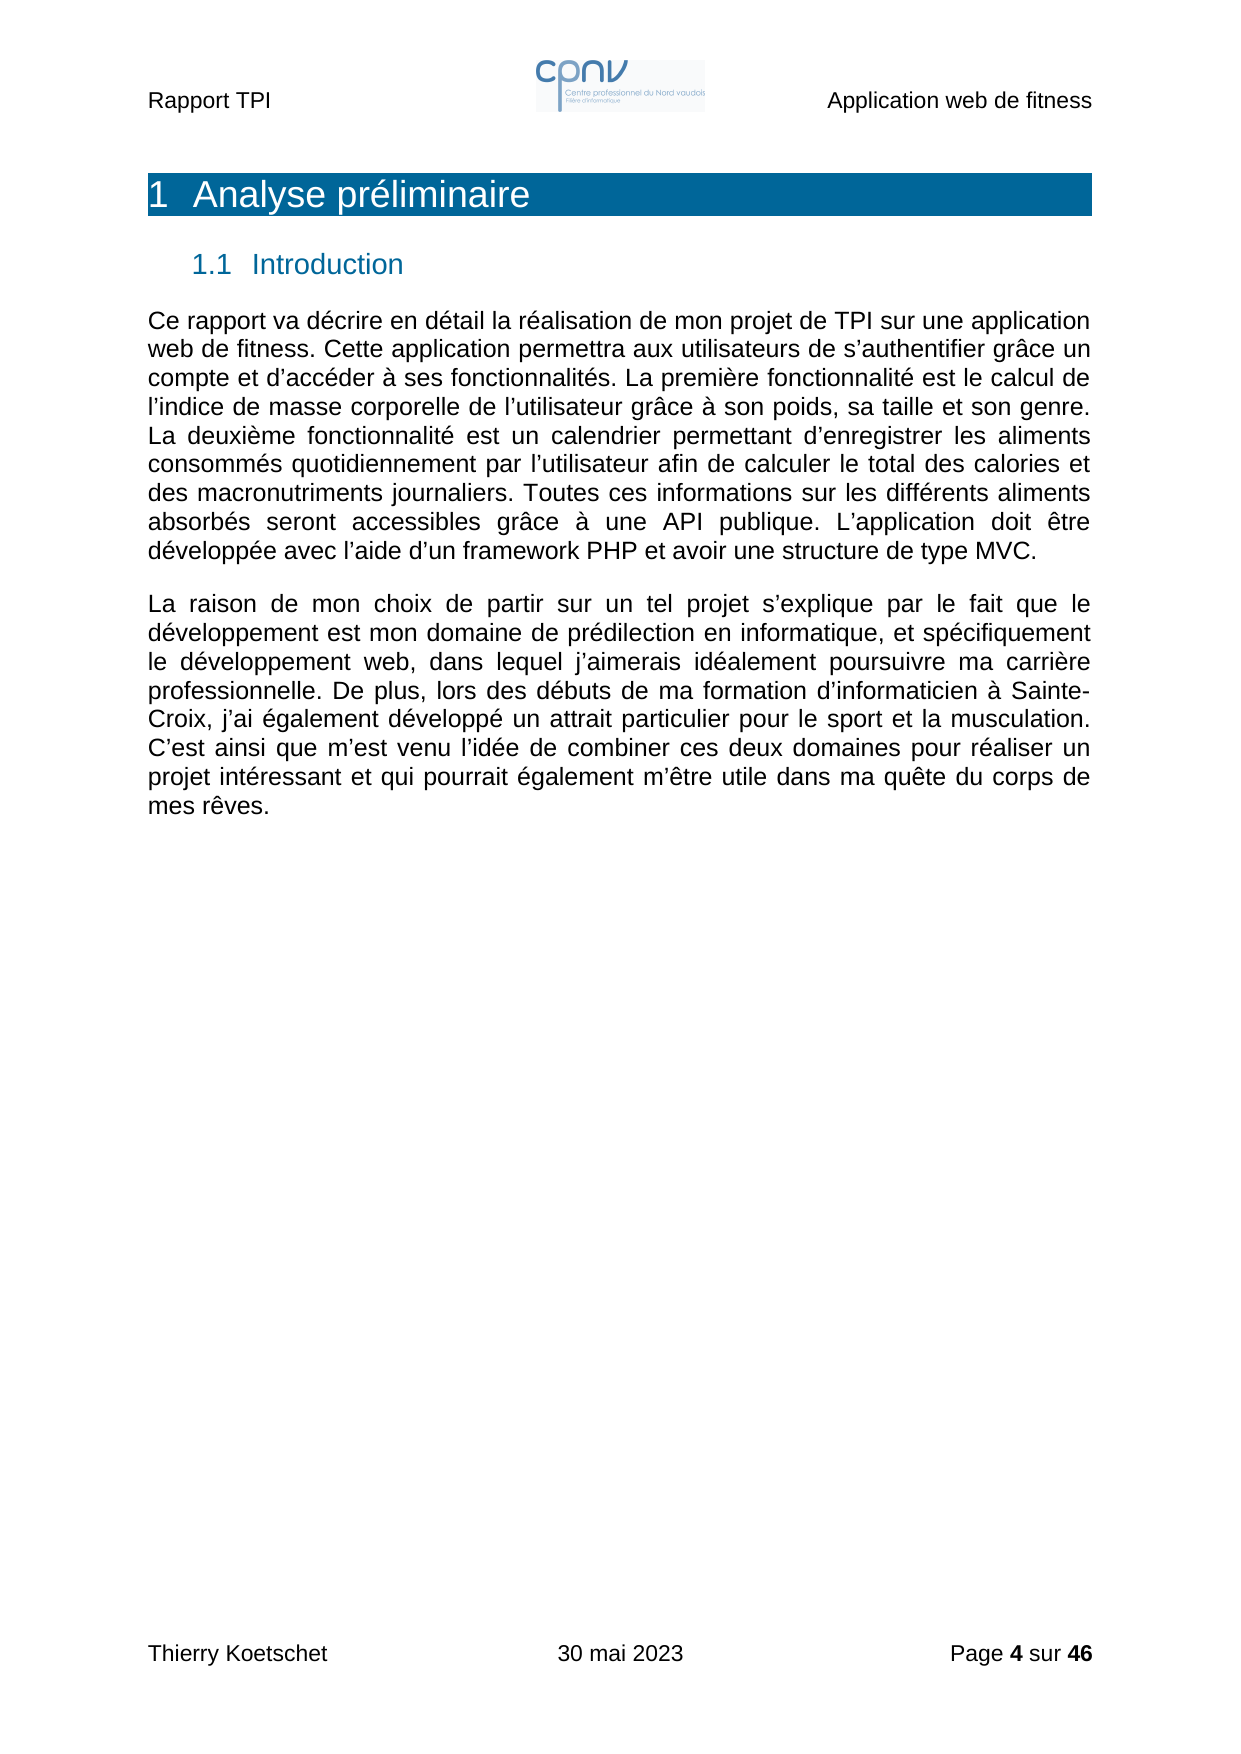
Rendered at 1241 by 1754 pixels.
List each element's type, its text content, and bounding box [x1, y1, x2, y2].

text Ce rapport va décrire en détail la réalisation de mon projet de TPI sur une application web de fitness. Cette application permettra aux utilisateurs de s’authentifier grâce un compte et d’accéder à ses fonctionnalités. La première fonctionnalité est le calcul de l’indice de masse corporelle de l’utilisateur grâce à son poids, sa taille et son genre. La deuxième fonctionnalité est un calendrier permettant d’enregistrer les aliments consommés quotidiennement par l’utilisateur afin de calculer le total des calories et des macronutriments journaliers. Toutes ces informations sur les différents aliments absorbés seront accessibles grâce à une API publique. L’application doit être développée avec l’aide d’un framework PHP et avoir une structure de type MVC. [148, 306, 1092, 564]
subtitle Introduction [191, 247, 1092, 281]
text La raison de mon choix de partir sur un tel projet s’explique par le fait que le développement est mon domaine de prédilection en informatique, et spécifiquement le développement web, dans lequel j’aimerais idéalement poursuivre ma carrière professionnelle. De plus, lors des débuts de ma formation d’informaticien à Sainte-Croix, j’ai également développé un attrait particulier pour le sport et la musculation. C’est ainsi que m’est venu l’idée de combiner ces deux domaines pour réaliser un projet intéressant et qui pourrait également m’être utile dans ma quête du corps de mes rêves. [148, 589, 1092, 819]
subtitle Analyse préliminaire [148, 173, 1092, 216]
